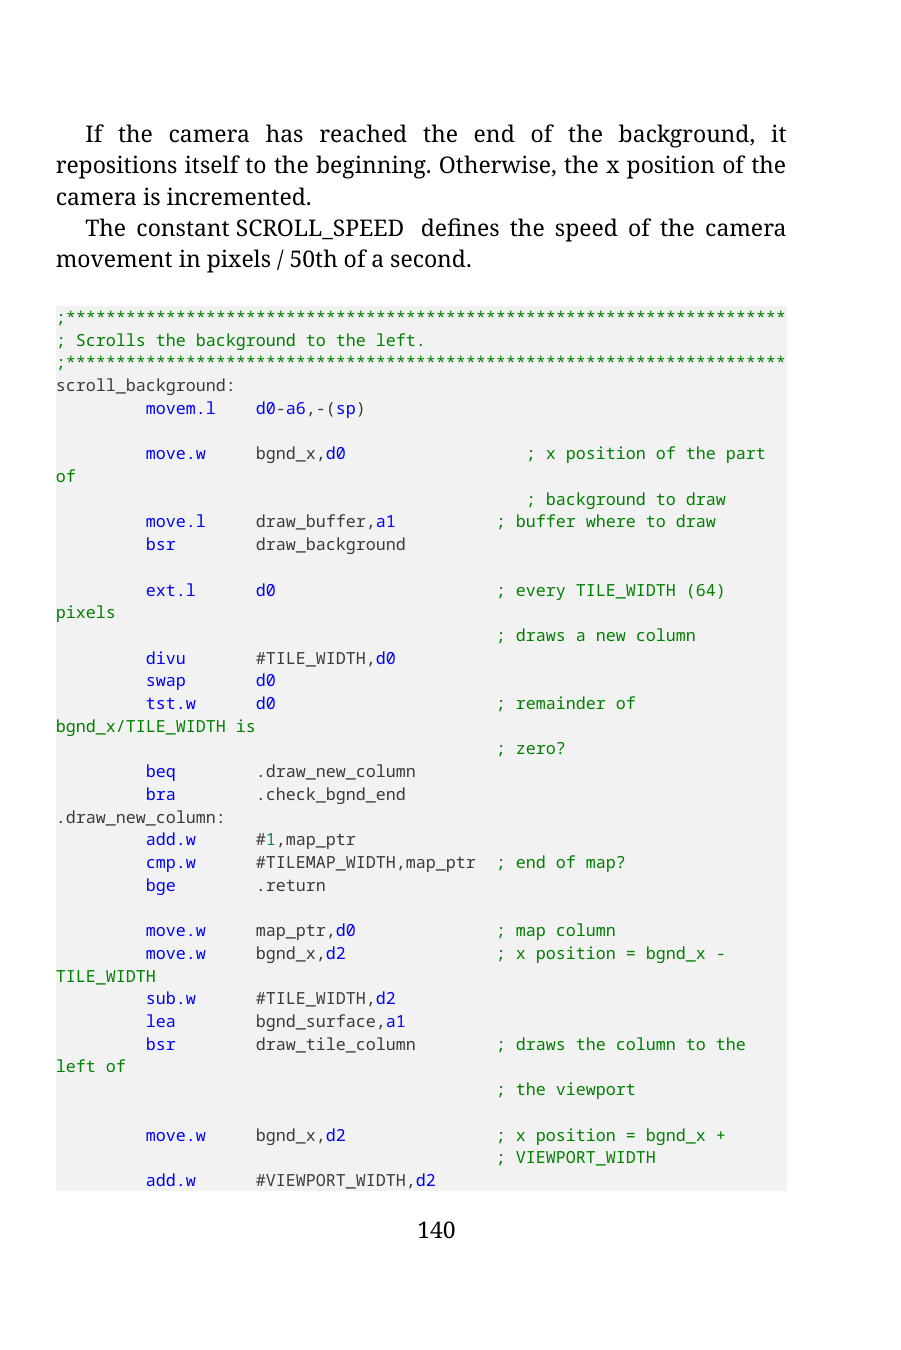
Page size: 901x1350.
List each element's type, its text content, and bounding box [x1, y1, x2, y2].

text ; background to draw [56, 487, 787, 510]
text bra .check_bgnd_end [56, 782, 787, 805]
text ; zero? [56, 737, 787, 760]
text move.w bgnd_x,d2 ; x position = bgnd_x + [56, 1123, 787, 1146]
text lea bgnd_surface,a1 [56, 1009, 787, 1032]
text If the camera has reached the end of the background, it repositions itself to the beginning. Otherwise, the x position of the camera is incremented. [56, 118, 787, 212]
text bsr draw_tile_column ; draws the column to the left of [56, 1032, 787, 1078]
text movem.l d0-a6,-(sp) [56, 396, 787, 419]
text The constant SCROLL_SPEED defines the speed of the camera movement in pixels / 50th of a second. [56, 212, 787, 274]
text beq .draw_new_column [56, 760, 787, 782]
text scroll_background: [56, 374, 787, 396]
text .draw_new_column: [56, 805, 787, 828]
text move.w bgnd_x,d2 ; x position = bgnd_x - TILE_WIDTH [56, 941, 787, 987]
text sub.w #TILE_WIDTH,d2 [56, 987, 787, 1009]
text ;************************************************************************ [56, 351, 787, 374]
text ext.l d0 ; every TILE_WIDTH (64) pixels [56, 578, 787, 623]
text divu #TILE_WIDTH,d0 [56, 646, 787, 669]
text bsr draw_background [56, 533, 787, 555]
text ; Scrolls the background to the left. [56, 328, 787, 351]
text ; VIEWPORT_WIDTH [56, 1146, 787, 1168]
text add.w #1,map_ptr [56, 828, 787, 851]
text tst.w d0 ; remainder of bgnd_x/TILE_WIDTH is [56, 692, 787, 737]
text bge .return [56, 873, 787, 896]
text ;************************************************************************ [56, 306, 787, 328]
text move.w map_ptr,d0 ; map column [56, 919, 787, 941]
text add.w #VIEWPORT_WIDTH,d2 [56, 1168, 787, 1191]
text move.w bgnd_x,d0 ; x position of the part of [56, 442, 787, 487]
text ; draws a new column [56, 623, 787, 646]
text swap d0 [56, 669, 787, 692]
text cmp.w #TILEMAP_WIDTH,map_ptr ; end of map? [56, 851, 787, 873]
text move.l draw_buffer,a1 ; buffer where to draw [56, 510, 787, 533]
text ; the viewport [56, 1078, 787, 1100]
